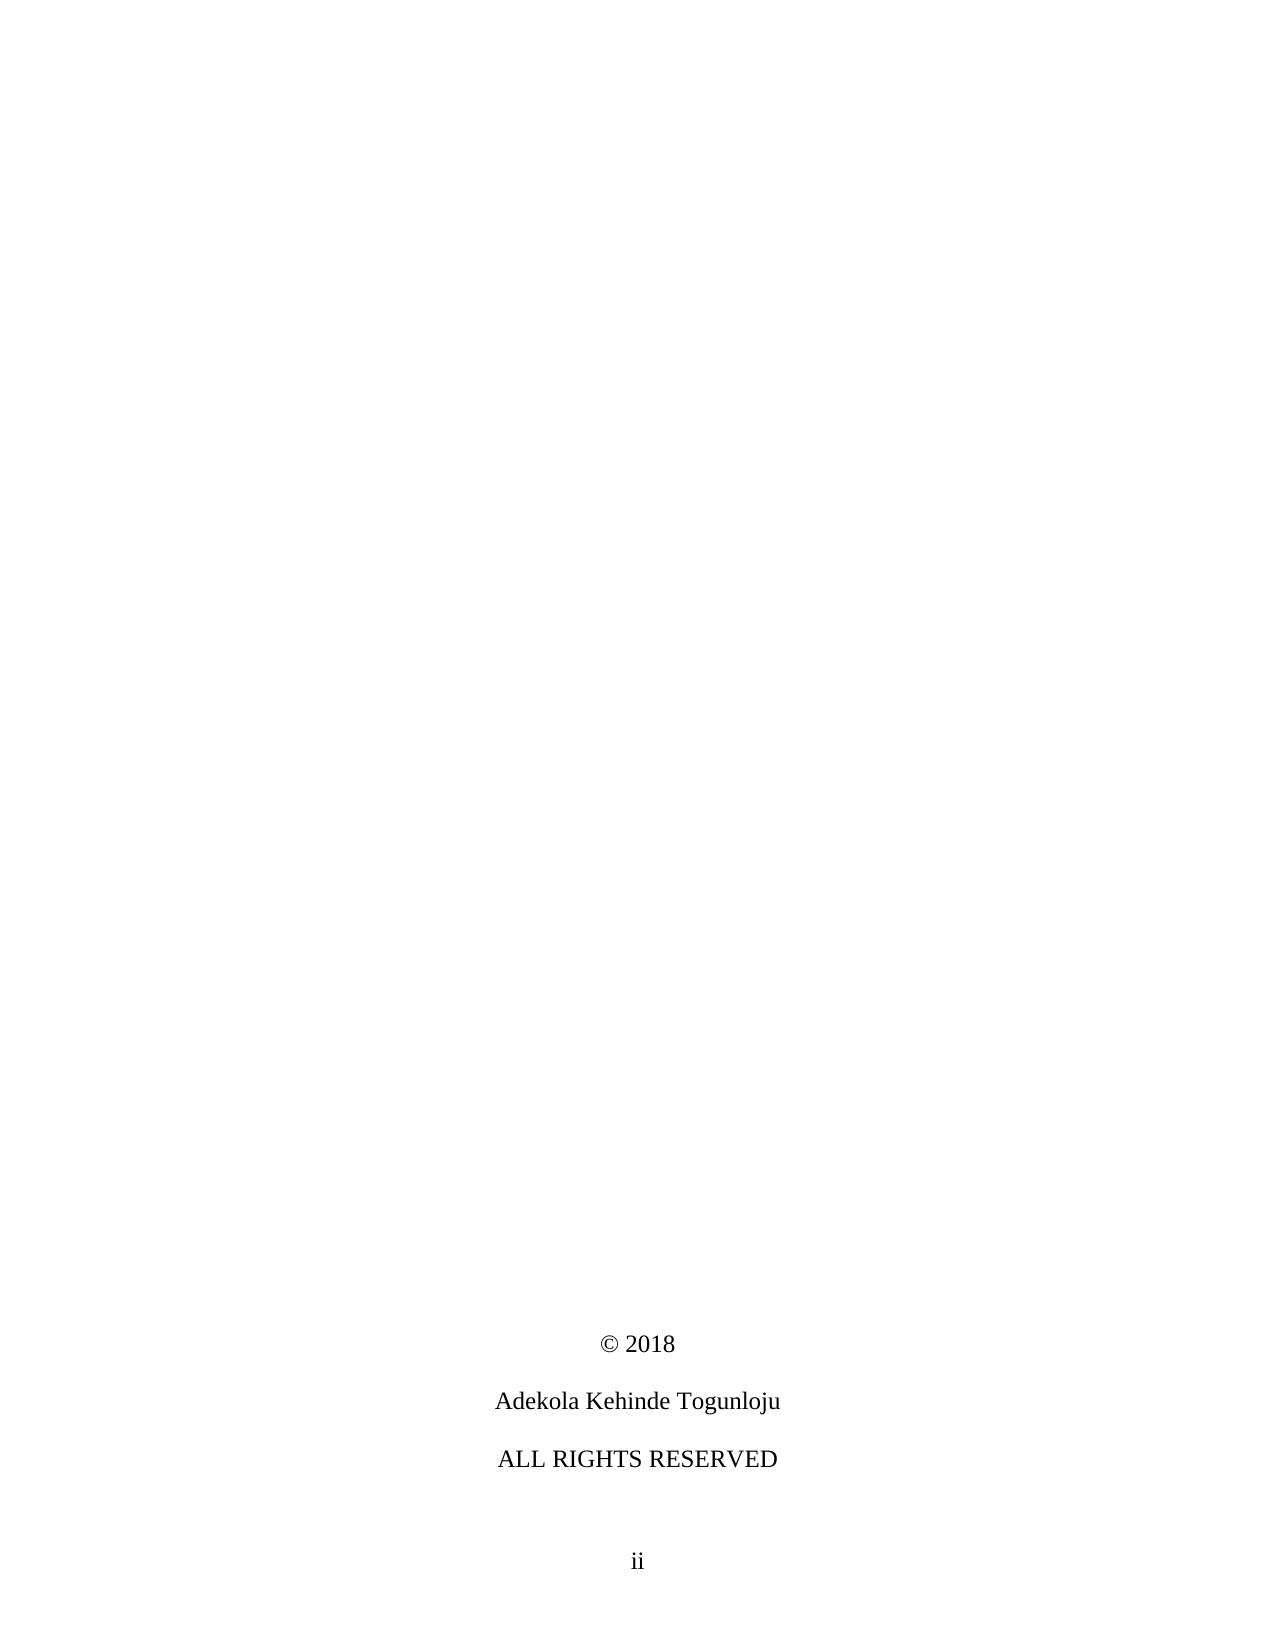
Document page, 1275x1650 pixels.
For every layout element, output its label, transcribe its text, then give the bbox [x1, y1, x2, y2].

text ALL RIGHTS RESERVED [187, 1444, 1087, 1472]
text Adekola Kehinde Togunloju [187, 1386, 1087, 1415]
text © 2018 [187, 1329, 1087, 1357]
